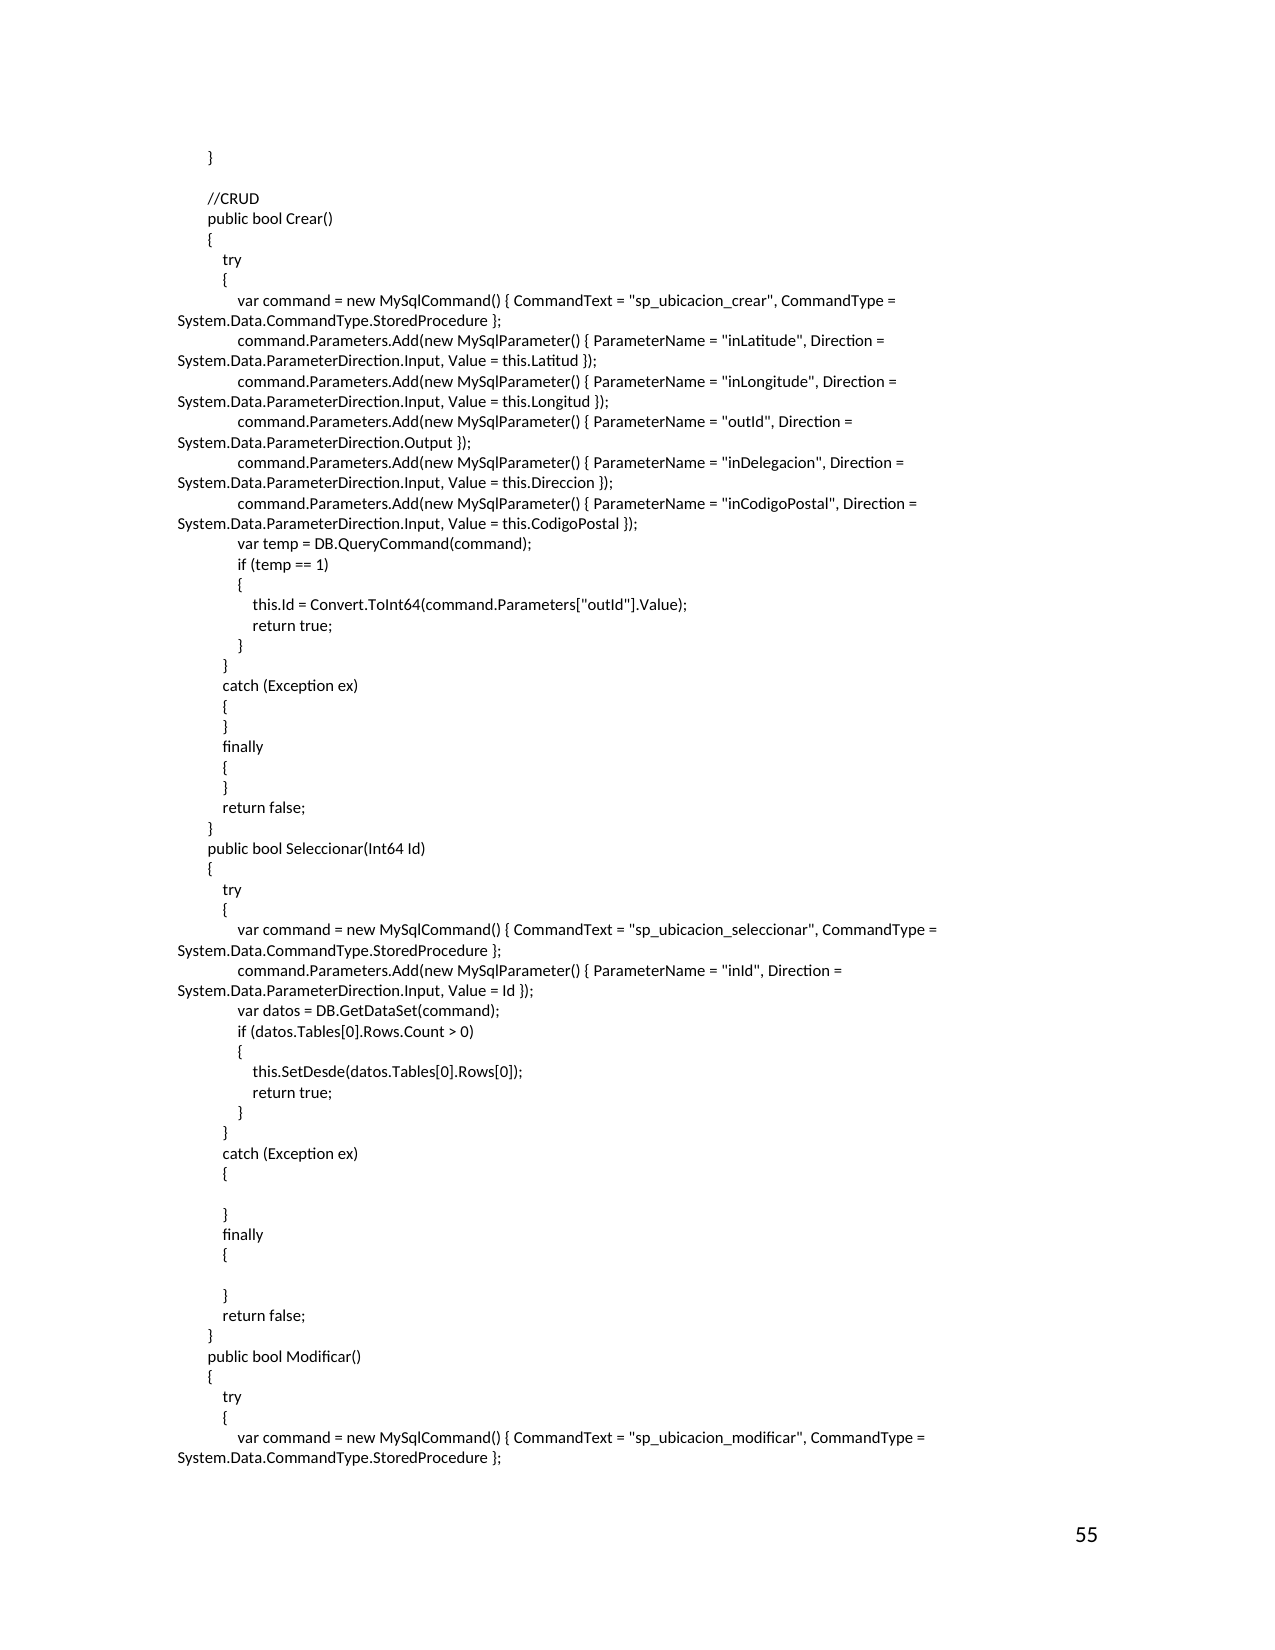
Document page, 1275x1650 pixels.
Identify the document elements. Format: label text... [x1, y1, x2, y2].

text { [177, 696, 1098, 716]
text { [177, 574, 1098, 594]
text { [177, 1163, 1098, 1183]
text var datos = DB.GetDataSet(command); [177, 1001, 1098, 1021]
text } [177, 1102, 1098, 1123]
text } [177, 1285, 1098, 1305]
text catch (Exception ex) [177, 1143, 1098, 1163]
text return true; [177, 1082, 1098, 1102]
text if (temp == 1) [177, 554, 1098, 574]
text return true; [177, 615, 1098, 635]
text var command = new MySqlCommand() { CommandText = "sp_ubicacion_crear", CommandType = System.Data.CommandType.StoredProcedure }; [177, 290, 1098, 330]
text } [177, 777, 1098, 798]
text command.Parameters.Add(new MySqlParameter() { ParameterName = "outId", Direction = System.Data.ParameterDirection.Output }); [177, 412, 1098, 452]
text command.Parameters.Add(new MySqlParameter() { ParameterName = "inLatitude", Direction = System.Data.ParameterDirection.Input, Value = this.Latitud }); [177, 330, 1098, 371]
text public bool Crear() [177, 208, 1098, 229]
text } [177, 1204, 1098, 1224]
text { [177, 1041, 1098, 1062]
text } [177, 635, 1098, 655]
text var command = new MySqlCommand() { CommandText = "sp_ubicacion_seleccionar", CommandType = System.Data.CommandType.StoredProcedure }; [177, 919, 1098, 960]
text return false; [177, 798, 1098, 818]
text command.Parameters.Add(new MySqlParameter() { ParameterName = "inCodigoPostal", Direction = System.Data.ParameterDirection.Input, Value = this.CodigoPostal }); [177, 493, 1098, 533]
text public bool Modificar() [177, 1346, 1098, 1366]
text } [177, 148, 1098, 168]
text { [177, 757, 1098, 777]
text } [177, 818, 1098, 838]
text this.SetDesde(datos.Tables[0].Rows[0]); [177, 1062, 1098, 1082]
text } [177, 655, 1098, 676]
text { [177, 1366, 1098, 1387]
text catch (Exception ex) [177, 676, 1098, 696]
text command.Parameters.Add(new MySqlParameter() { ParameterName = "inDelegacion", Direction = System.Data.ParameterDirection.Input, Value = this.Direccion }); [177, 452, 1098, 493]
text } [177, 1326, 1098, 1346]
text } [177, 716, 1098, 737]
text { [177, 858, 1098, 879]
text return false; [177, 1305, 1098, 1326]
text finally [177, 737, 1098, 757]
text public bool Seleccionar(Int64 Id) [177, 838, 1098, 858]
text if (datos.Tables[0].Rows.Count > 0) [177, 1021, 1098, 1041]
text { [177, 1407, 1098, 1427]
text var command = new MySqlCommand() { CommandText = "sp_ubicacion_modificar", CommandType = System.Data.CommandType.StoredProcedure }; [177, 1427, 1098, 1468]
text command.Parameters.Add(new MySqlParameter() { ParameterName = "inLongitude", Direction = System.Data.ParameterDirection.Input, Value = this.Longitud }); [177, 371, 1098, 412]
text try [177, 1387, 1098, 1407]
text { [177, 269, 1098, 290]
text var temp = DB.QueryCommand(command); [177, 533, 1098, 554]
text try [177, 249, 1098, 269]
text //CRUD [177, 188, 1098, 208]
text { [177, 229, 1098, 249]
text finally [177, 1224, 1098, 1244]
text { [177, 899, 1098, 919]
text } [177, 1123, 1098, 1143]
text { [177, 1244, 1098, 1265]
text command.Parameters.Add(new MySqlParameter() { ParameterName = "inId", Direction = System.Data.ParameterDirection.Input, Value = Id }); [177, 960, 1098, 1001]
text try [177, 879, 1098, 899]
text this.Id = Convert.ToInt64(command.Parameters["outId"].Value); [177, 594, 1098, 615]
